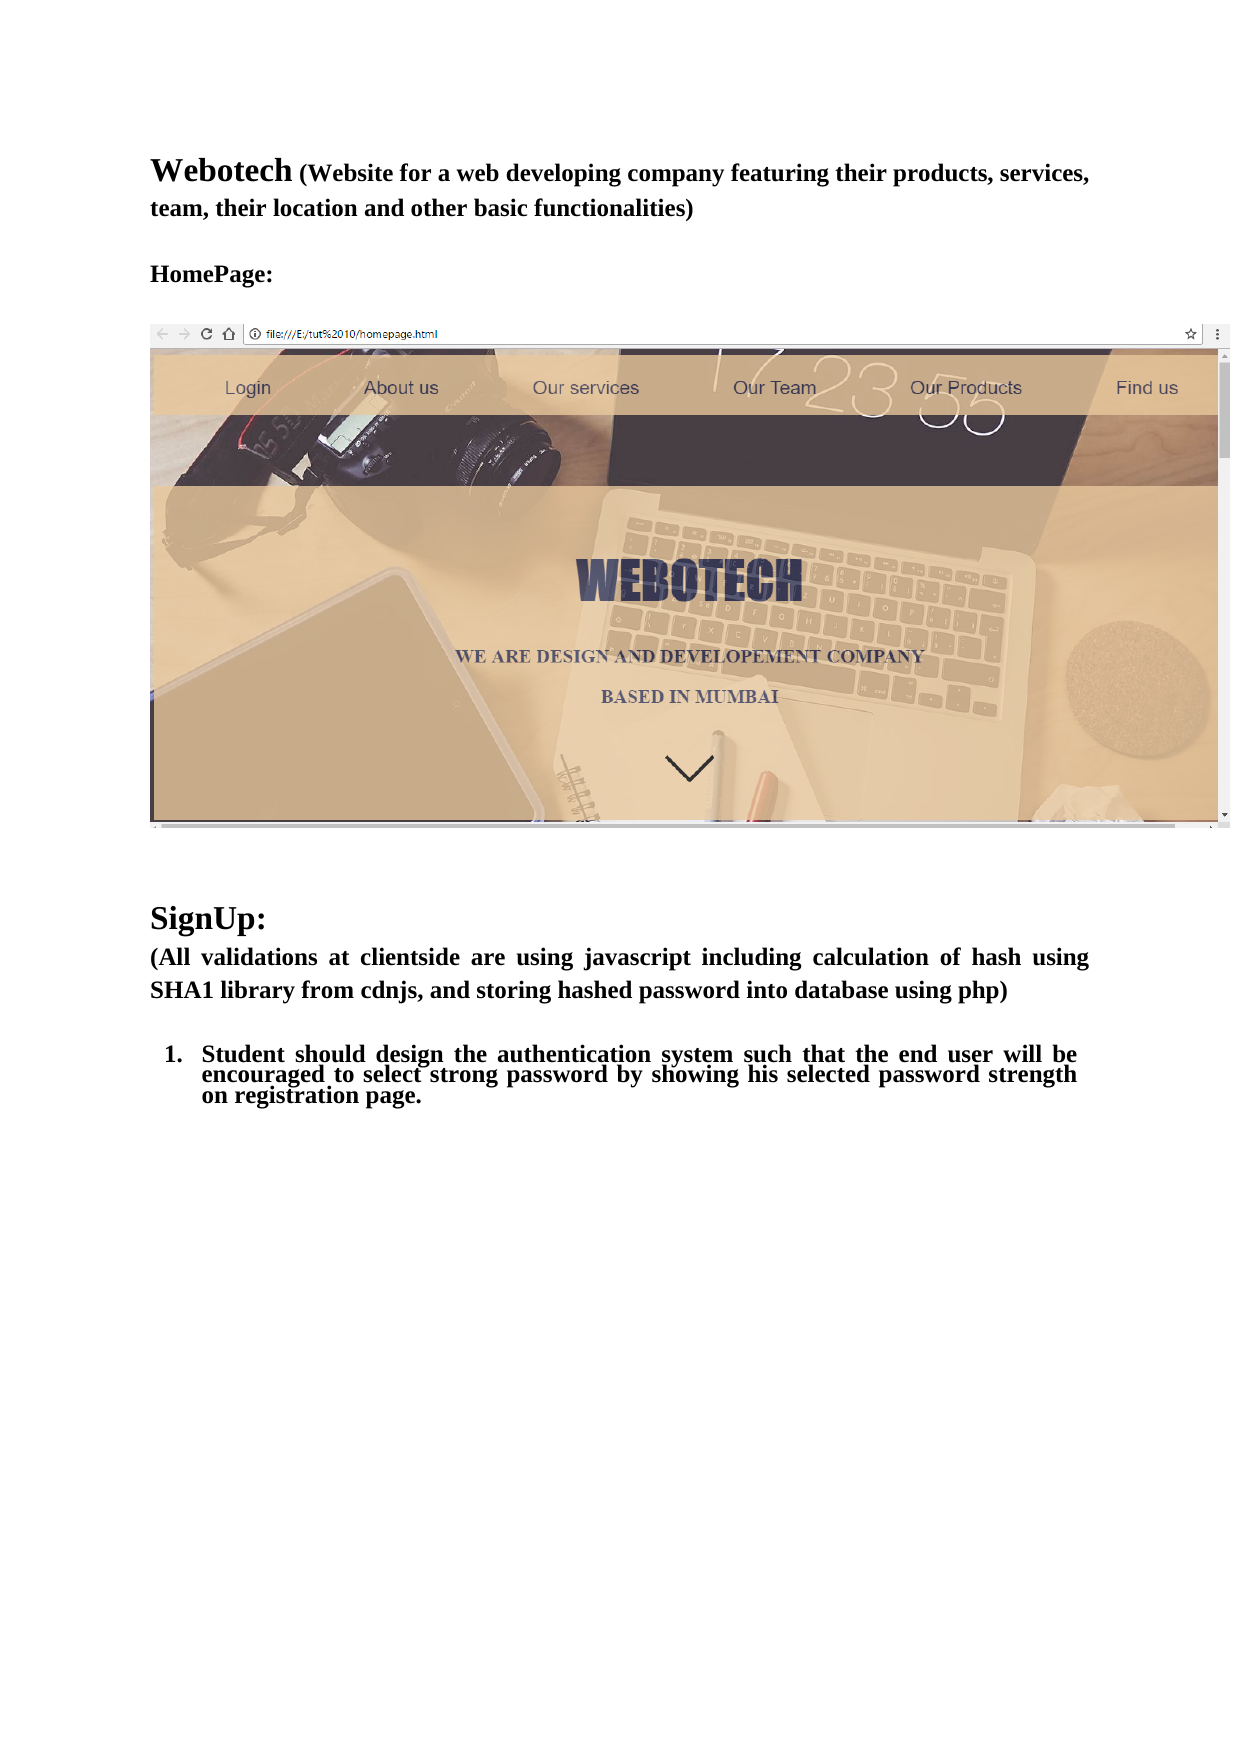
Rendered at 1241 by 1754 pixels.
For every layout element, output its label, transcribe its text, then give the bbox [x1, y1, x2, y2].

list Student should design the authentication system such that the end user will be encouraged to select strong password by showing his selected password strength on registration page. [164, 1045, 1078, 1108]
text SignUp: [150, 898, 1090, 936]
text Webotech (Website for a web developing company featuring their products, services, team, their location and other basic functionalities) [150, 150, 1090, 221]
text (All validations at clientside are using javascript including calculation of hash using SHA1 library from cdnjs, and storing hashed password into database using php) [150, 942, 1090, 1004]
picture [150, 324, 1231, 828]
text HomePage: [150, 259, 1090, 287]
